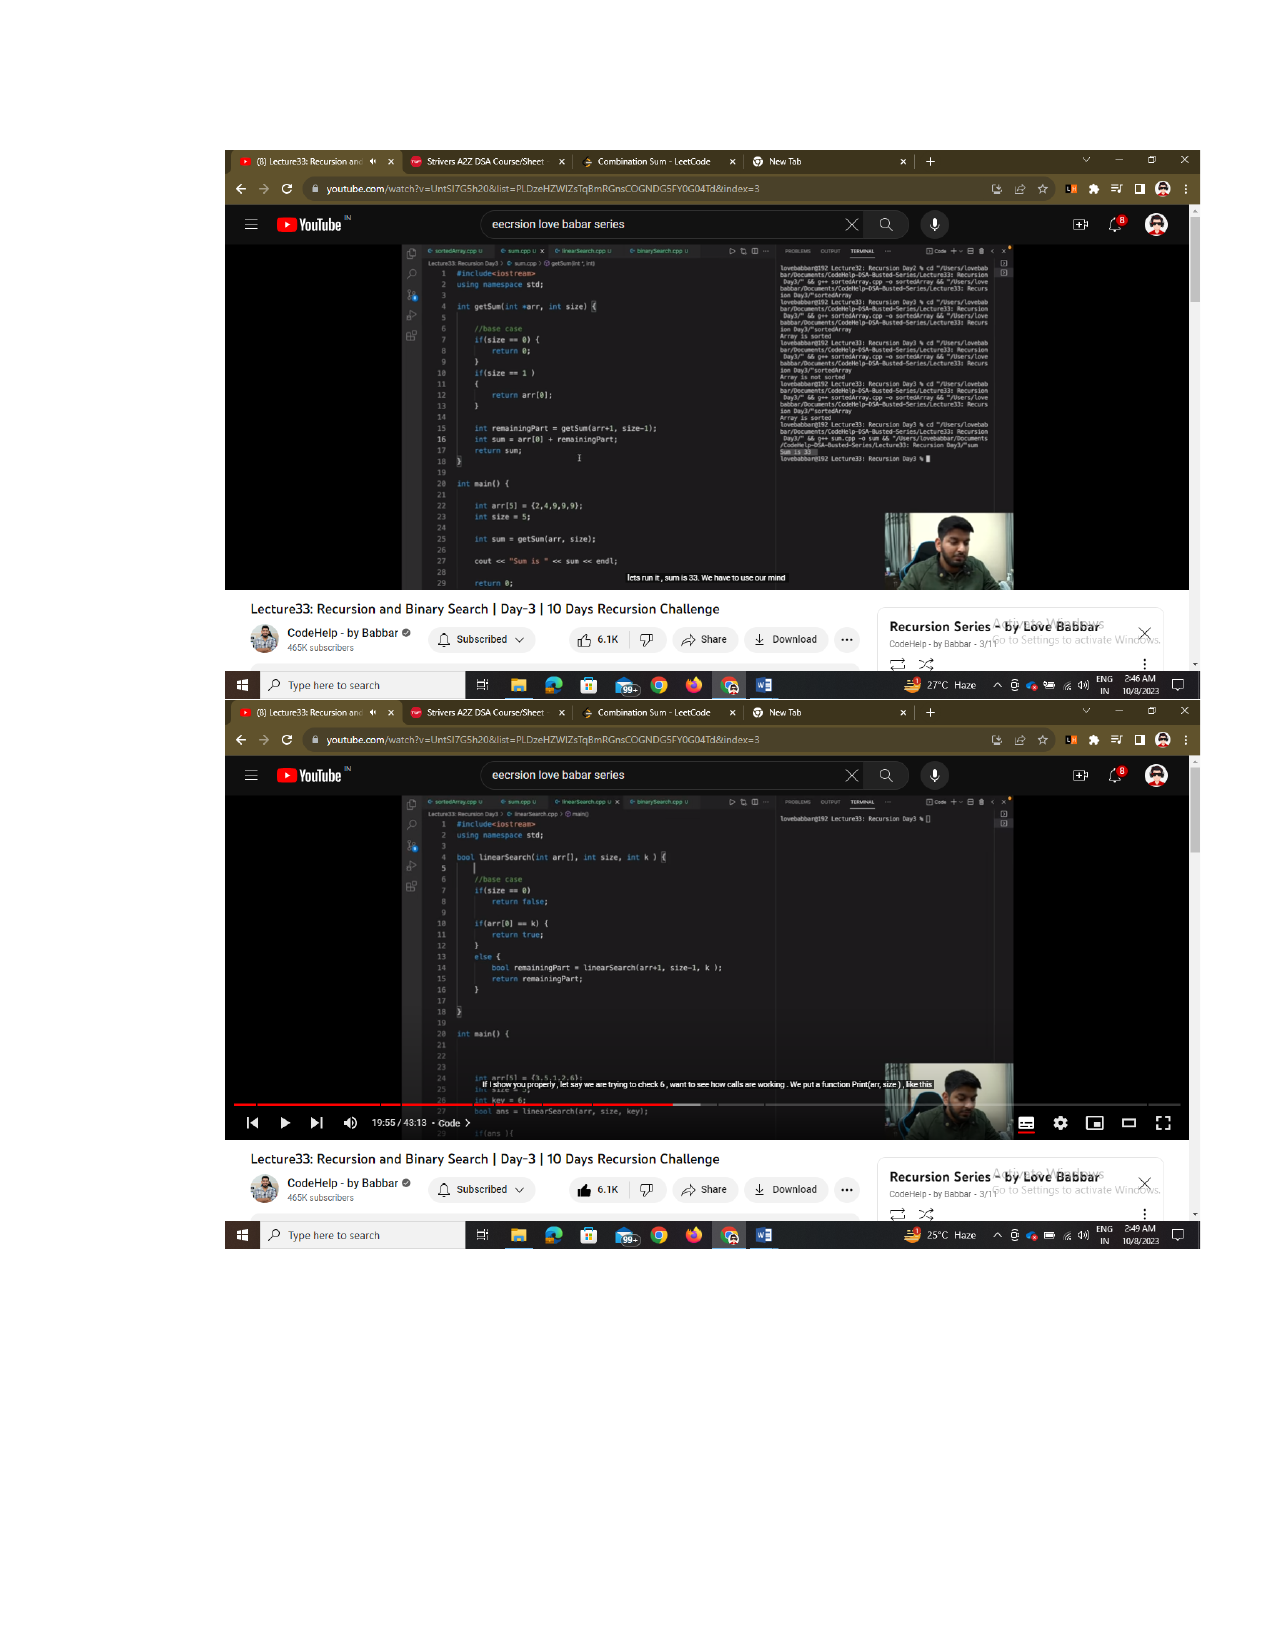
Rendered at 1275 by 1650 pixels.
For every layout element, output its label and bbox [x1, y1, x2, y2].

picture [225, 700, 1200, 1249]
picture [225, 150, 1200, 699]
